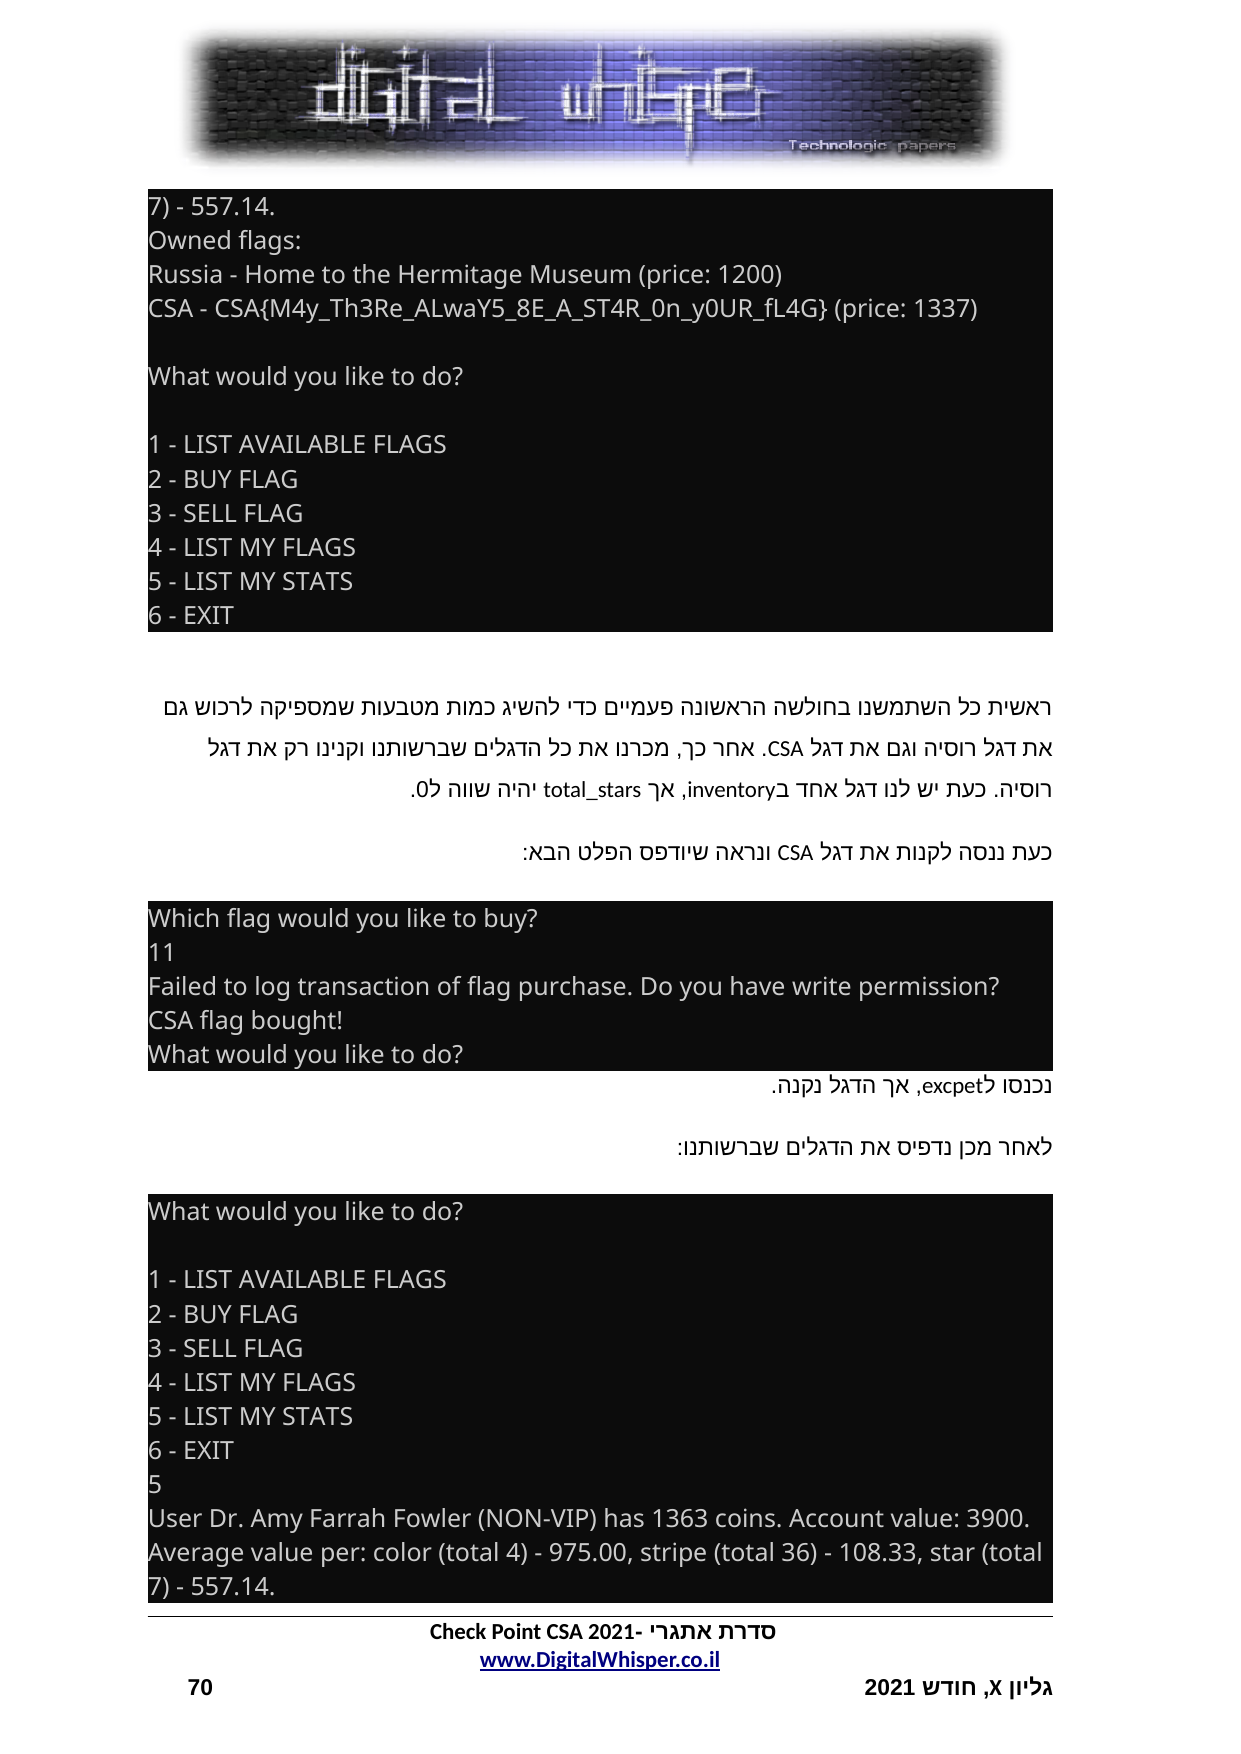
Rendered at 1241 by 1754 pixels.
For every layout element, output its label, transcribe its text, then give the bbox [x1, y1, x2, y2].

text לאחר מכן נדפיס את הדגלים שברשותנו: [148, 1134, 1053, 1160]
text ראשית כל השתמשנו בחולשה הראשונה פעמיים כדי להשיג כמות מטבעות שמספיקה לרכוש גם את דגל רוסיה וגם את דגל CSA. אחר כך, מכרנו את כל הדגלים שברשותנו וקנינו רק את דגל רוסיה. כעת יש לנו דגל אחד בinventory, אך total_stars יהיה שווה ל0. [148, 694, 1053, 803]
text נכנסו לexcpet, אך הדגל נקנה. [148, 1071, 1053, 1099]
text Which flag would you like to buy? 11 Failed to log transaction of flag purchase. Do you have write permission? CSA flag bought! What would you like to do? [176, 901, 1053, 1071]
text כעת ננסה לקנות את דגל CSA ונראה שיודפס הפלט הבא: [148, 838, 1053, 866]
picture [147, 19, 1047, 178]
